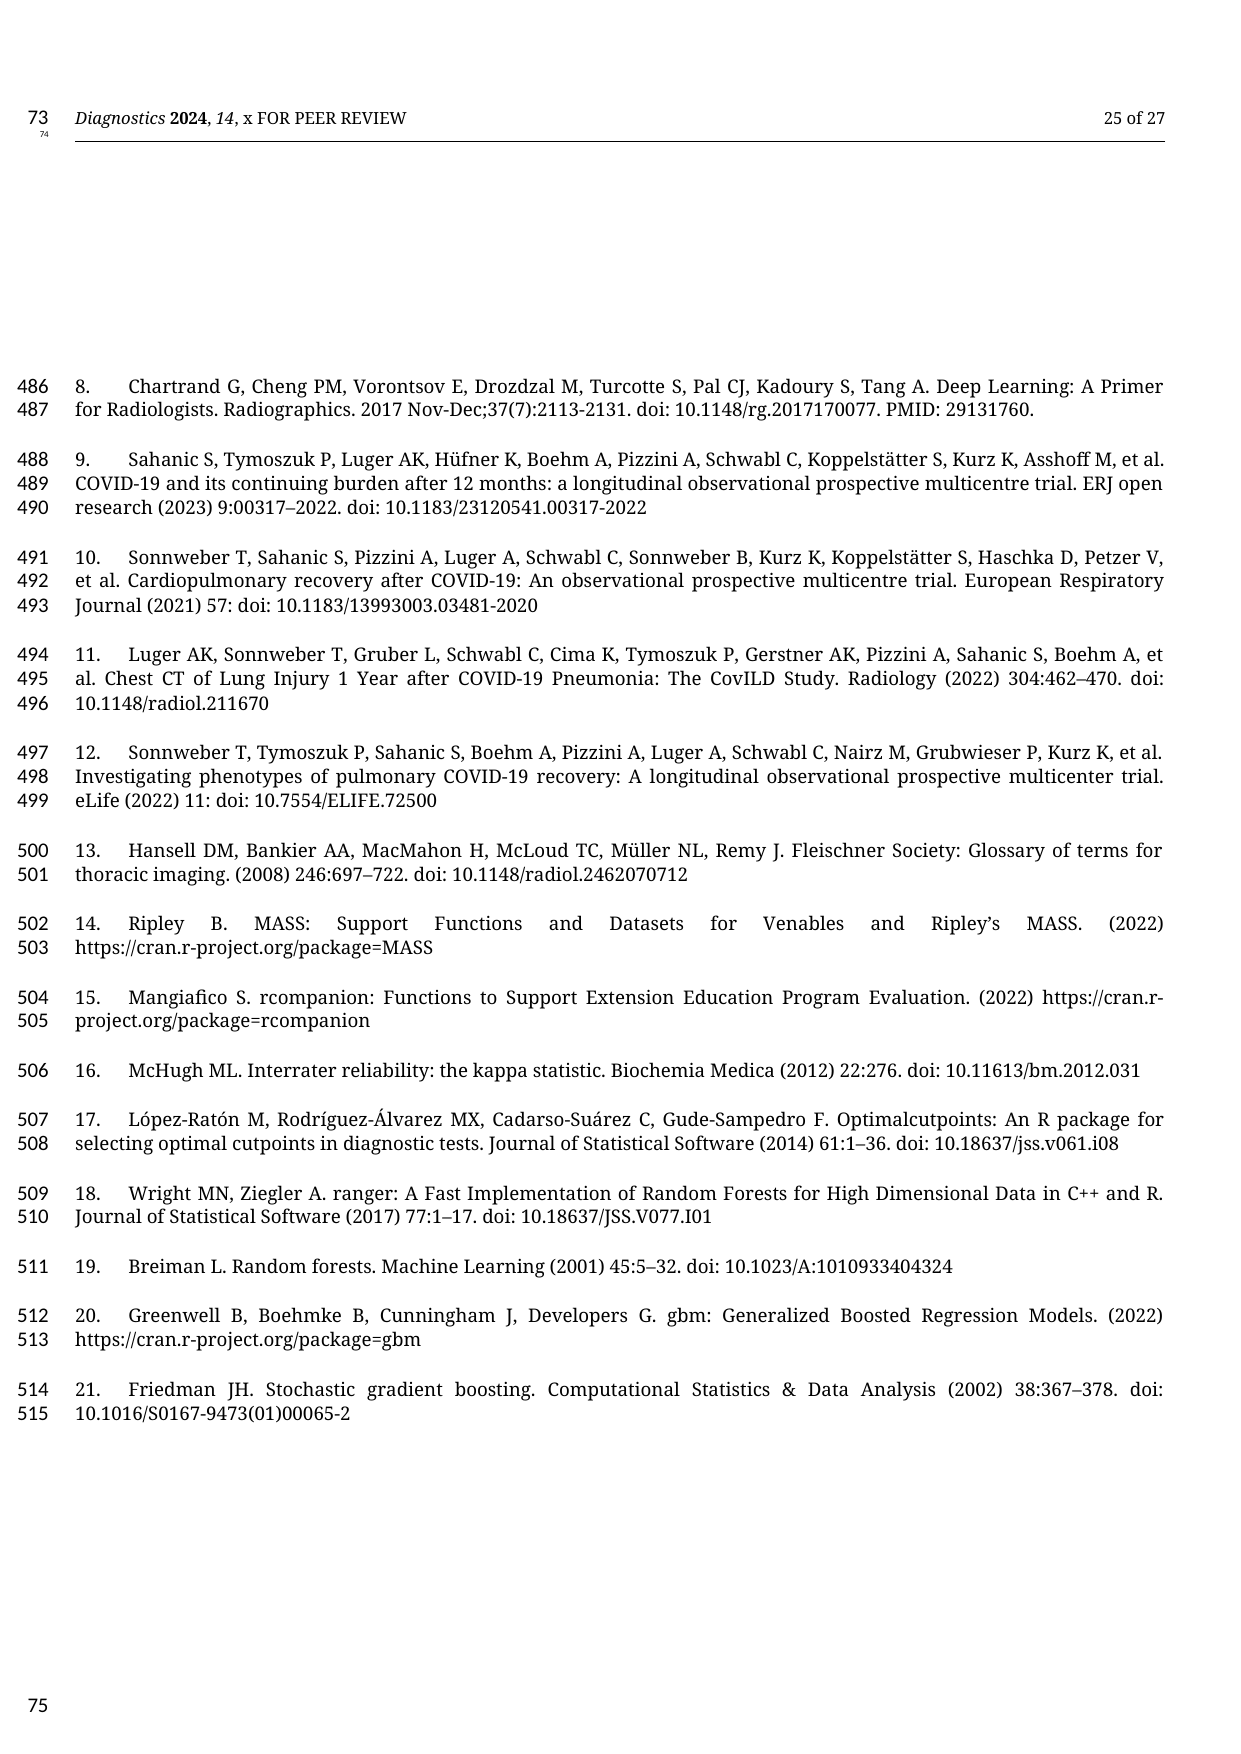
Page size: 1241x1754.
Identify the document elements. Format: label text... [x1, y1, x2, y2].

text 20. Greenwell B, Boehmke B, Cunningham J, Developers G. gbm: Generalized Boosted Regression Models. (2022) https://cran.r-project.org/package=gbm [75, 1303, 1165, 1352]
text 21. Friedman JH. Stochastic gradient boosting. Computational Statistics & Data Analysis (2002) 38:367–378. doi: 10.1016/S0167-9473(01)00065-2 [75, 1377, 1165, 1425]
text 8. Chartrand G, Cheng PM, Vorontsov E, Drozdzal M, Turcotte S, Pal CJ, Kadoury S, Tang A. Deep Learning: A Primer for Radiologists. Radiographics. 2017 Nov-Dec;37(7):2113-2131. doi: 10.1148/rg.2017170077. PMID: 29131760. [75, 374, 1165, 422]
text 10. Sonnweber T, Sahanic S, Pizzini A, Luger A, Schwabl C, Sonnweber B, Kurz K, Koppelstätter S, Haschka D, Petzer V, et al. Cardiopulmonary recovery after COVID-19: An observational prospective multicentre trial. European Respiratory Journal (2021) 57: doi: 10.1183/13993003.03481-2020 [75, 545, 1165, 618]
text 16. McHugh ML. Interrater reliability: the kappa statistic. Biochemia Medica (2012) 22:276. doi: 10.11613/bm.2012.031 [75, 1058, 1165, 1082]
text 19. Breiman L. Random forests. Machine Learning (2001) 45:5–32. doi: 10.1023/A:1010933404324 [75, 1254, 1165, 1278]
text 15. Mangiafico S. rcompanion: Functions to Support Extension Education Program Evaluation. (2022) https://cran.r-project.org/package=rcompanion [75, 985, 1165, 1033]
text 18. Wright MN, Ziegler A. ranger: A Fast Implementation of Random Forests for High Dimensional Data in C++ and R. Journal of Statistical Software (2017) 77:1–17. doi: 10.18637/JSS.V077.I01 [75, 1181, 1165, 1229]
text 13. Hansell DM, Bankier AA, MacMahon H, McLoud TC, Müller NL, Remy J. Fleischner Society: Glossary of terms for thoracic imaging. (2008) 246:697–722. doi: 10.1148/radiol.2462070712 [75, 838, 1165, 886]
text 9. Sahanic S, Tymoszuk P, Luger AK, Hüfner K, Boehm A, Pizzini A, Schwabl C, Koppelstätter S, Kurz K, Asshoff M, et al. COVID-19 and its continuing burden after 12 months: a longitudinal observational prospective multicentre trial. ERJ open research (2023) 9:00317–2022. doi: 10.1183/23120541.00317-2022 [75, 447, 1165, 520]
text 12. Sonnweber T, Tymoszuk P, Sahanic S, Boehm A, Pizzini A, Luger A, Schwabl C, Nairz M, Grubwieser P, Kurz K, et al. Investigating phenotypes of pulmonary COVID-19 recovery: A longitudinal observational prospective multicenter trial. eLife (2022) 11: doi: 10.7554/ELIFE.72500 [75, 740, 1165, 813]
text 11. Luger AK, Sonnweber T, Gruber L, Schwabl C, Cima K, Tymoszuk P, Gerstner AK, Pizzini A, Sahanic S, Boehm A, et al. Chest CT of Lung Injury 1 Year after COVID-19 Pneumonia: The CovILD Study. Radiology (2022) 304:462–470. doi: 10.1148/radiol.211670 [75, 643, 1165, 715]
text 17. López-Ratón M, Rodríguez-Álvarez MX, Cadarso-Suárez C, Gude-Sampedro F. Optimalcutpoints: An R package for selecting optimal cutpoints in diagnostic tests. Journal of Statistical Software (2014) 61:1–36. doi: 10.18637/jss.v061.i08 [75, 1107, 1165, 1156]
text 14. Ripley B. MASS: Support Functions and Datasets for Venables and Ripley’s MASS. (2022) https://cran.r-project.org/package=MASS [75, 911, 1165, 960]
